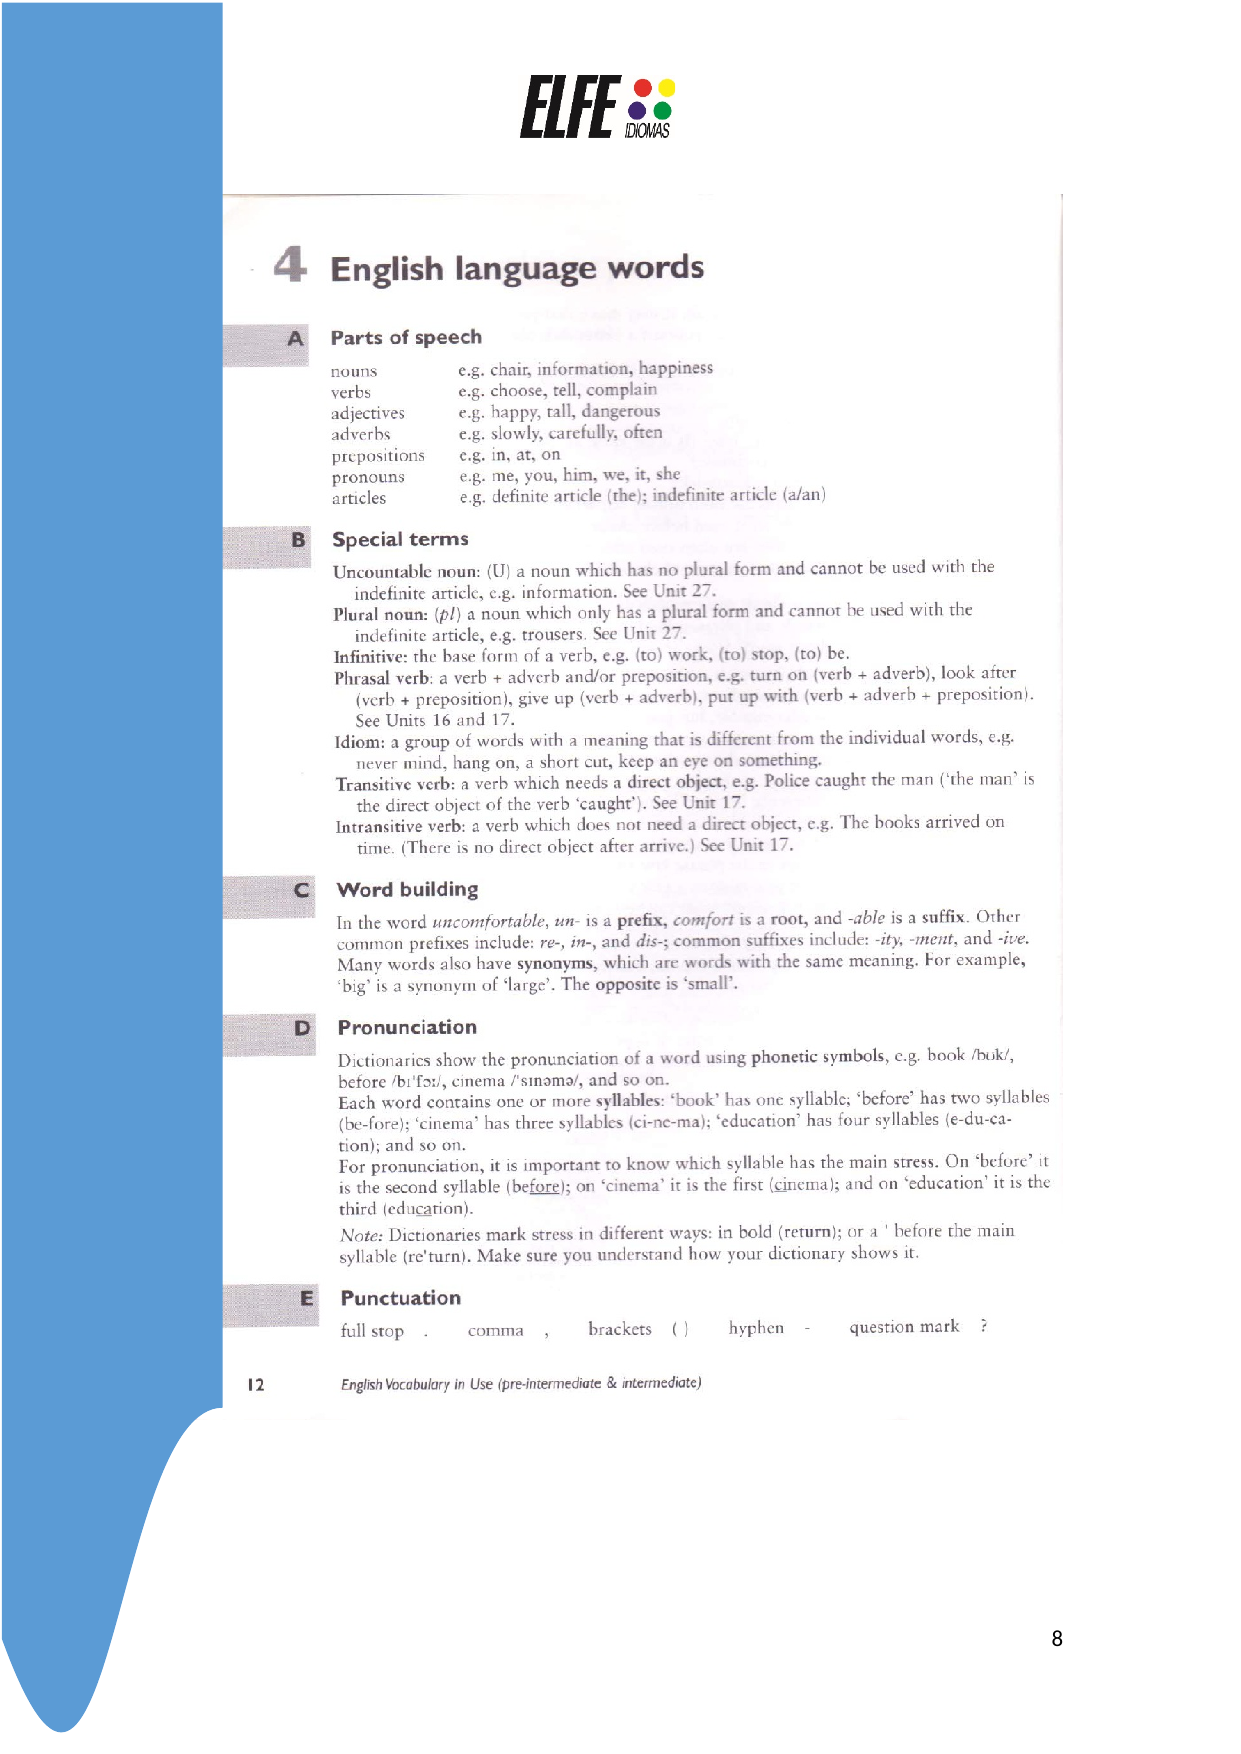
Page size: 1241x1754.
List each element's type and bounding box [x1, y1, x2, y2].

picture [518, 75, 676, 138]
picture [197, 194, 1063, 1420]
